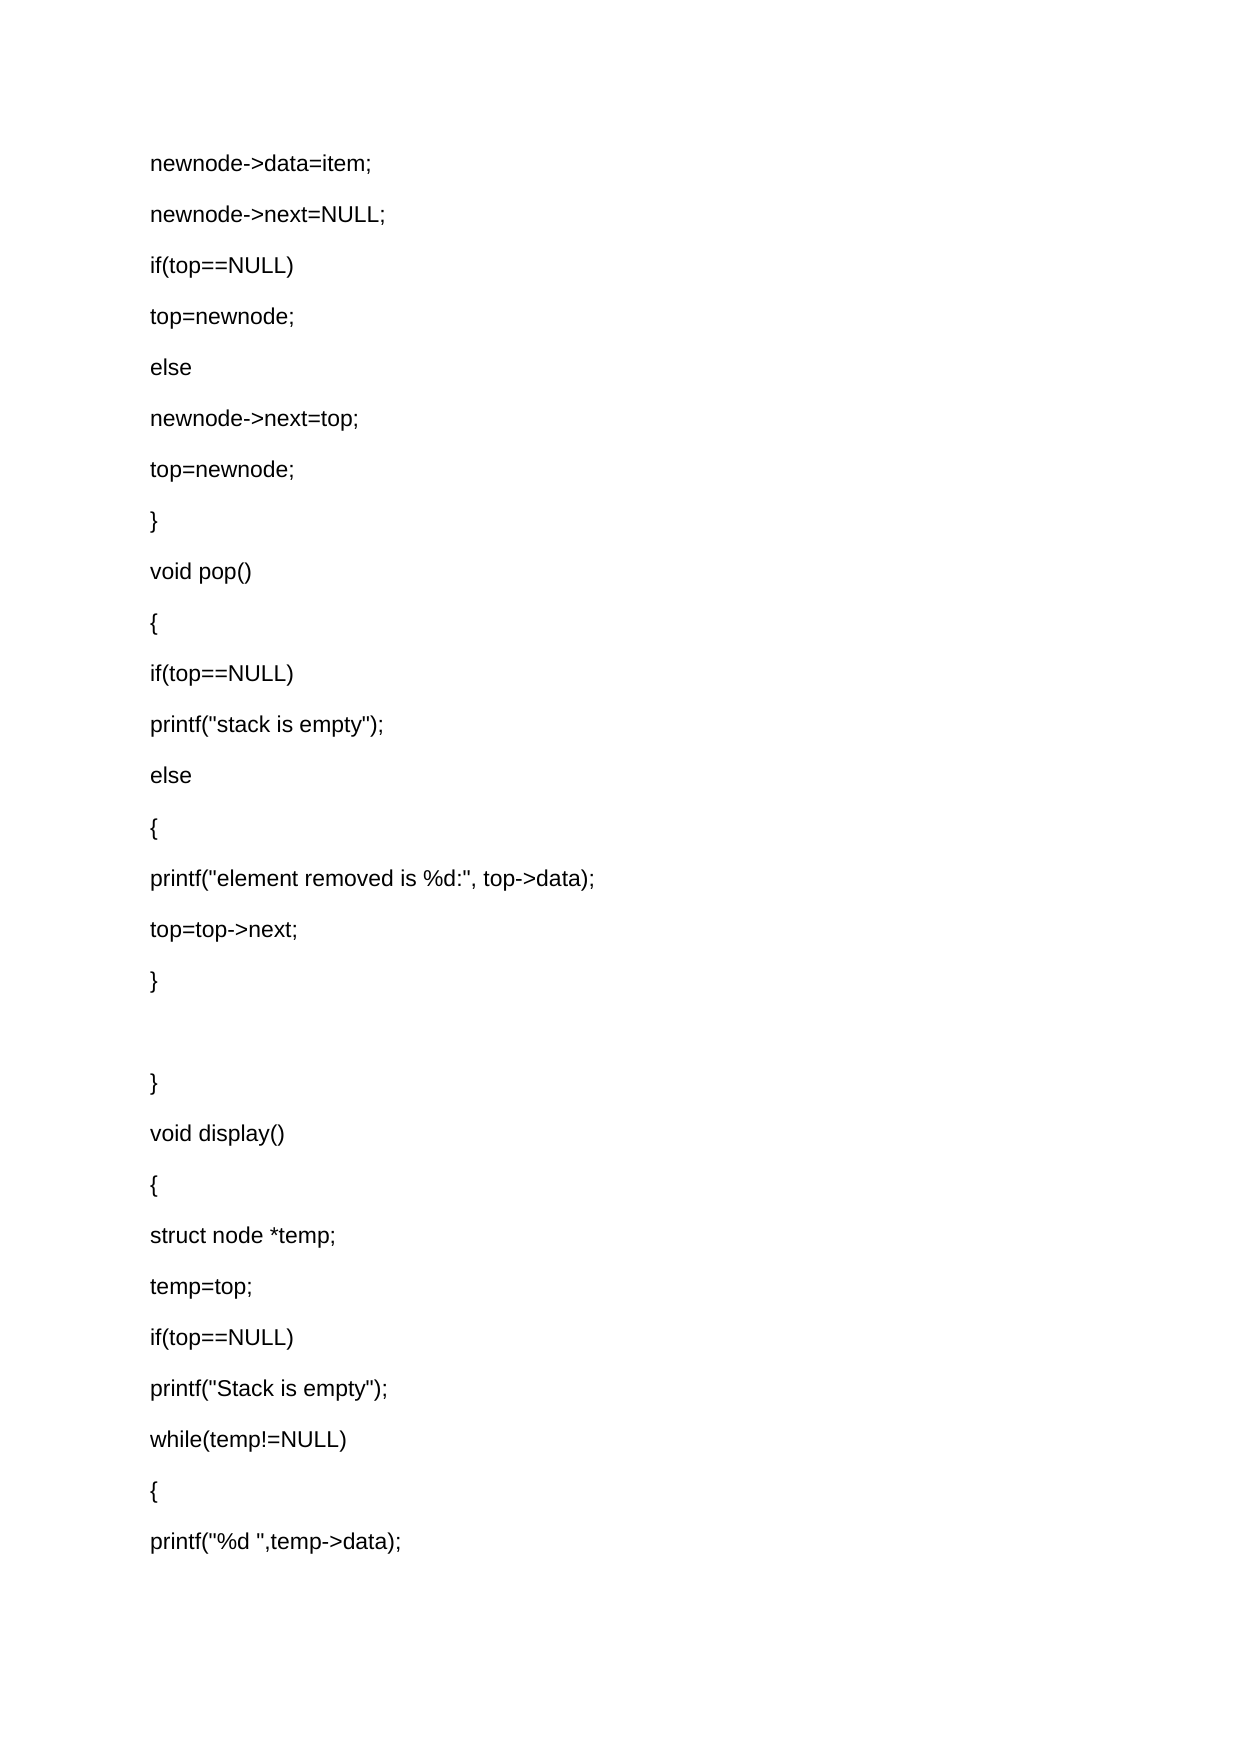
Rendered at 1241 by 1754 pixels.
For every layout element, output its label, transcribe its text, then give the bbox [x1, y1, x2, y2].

text { [150, 609, 1090, 636]
text top=newnode; [150, 303, 1090, 329]
text } [150, 507, 1090, 534]
text if(top==NULL) [150, 252, 1090, 278]
text void display() [150, 1120, 1090, 1146]
text if(top==NULL) [150, 1324, 1090, 1350]
text } [150, 1069, 1090, 1095]
text top=top->next; [150, 916, 1090, 942]
text void pop() [150, 558, 1090, 585]
text printf("stack is empty"); [150, 711, 1090, 738]
text printf("Stack is empty"); [150, 1375, 1090, 1401]
text newnode->next=NULL; [150, 201, 1090, 227]
text printf("element removed is %d:", top->data); [150, 864, 1090, 891]
text printf("%d ",temp->data); [150, 1528, 1090, 1554]
text else [150, 354, 1090, 381]
text { [150, 1171, 1090, 1197]
text } [150, 967, 1090, 993]
text newnode->data=item; [150, 150, 1090, 176]
text while(temp!=NULL) [150, 1426, 1090, 1452]
text else [150, 762, 1090, 789]
text temp=top; [150, 1273, 1090, 1299]
text if(top==NULL) [150, 660, 1090, 687]
text { [150, 1477, 1090, 1503]
text struct node *temp; [150, 1222, 1090, 1248]
text newnode->next=top; [150, 405, 1090, 432]
text { [150, 813, 1090, 840]
text top=newnode; [150, 456, 1090, 483]
